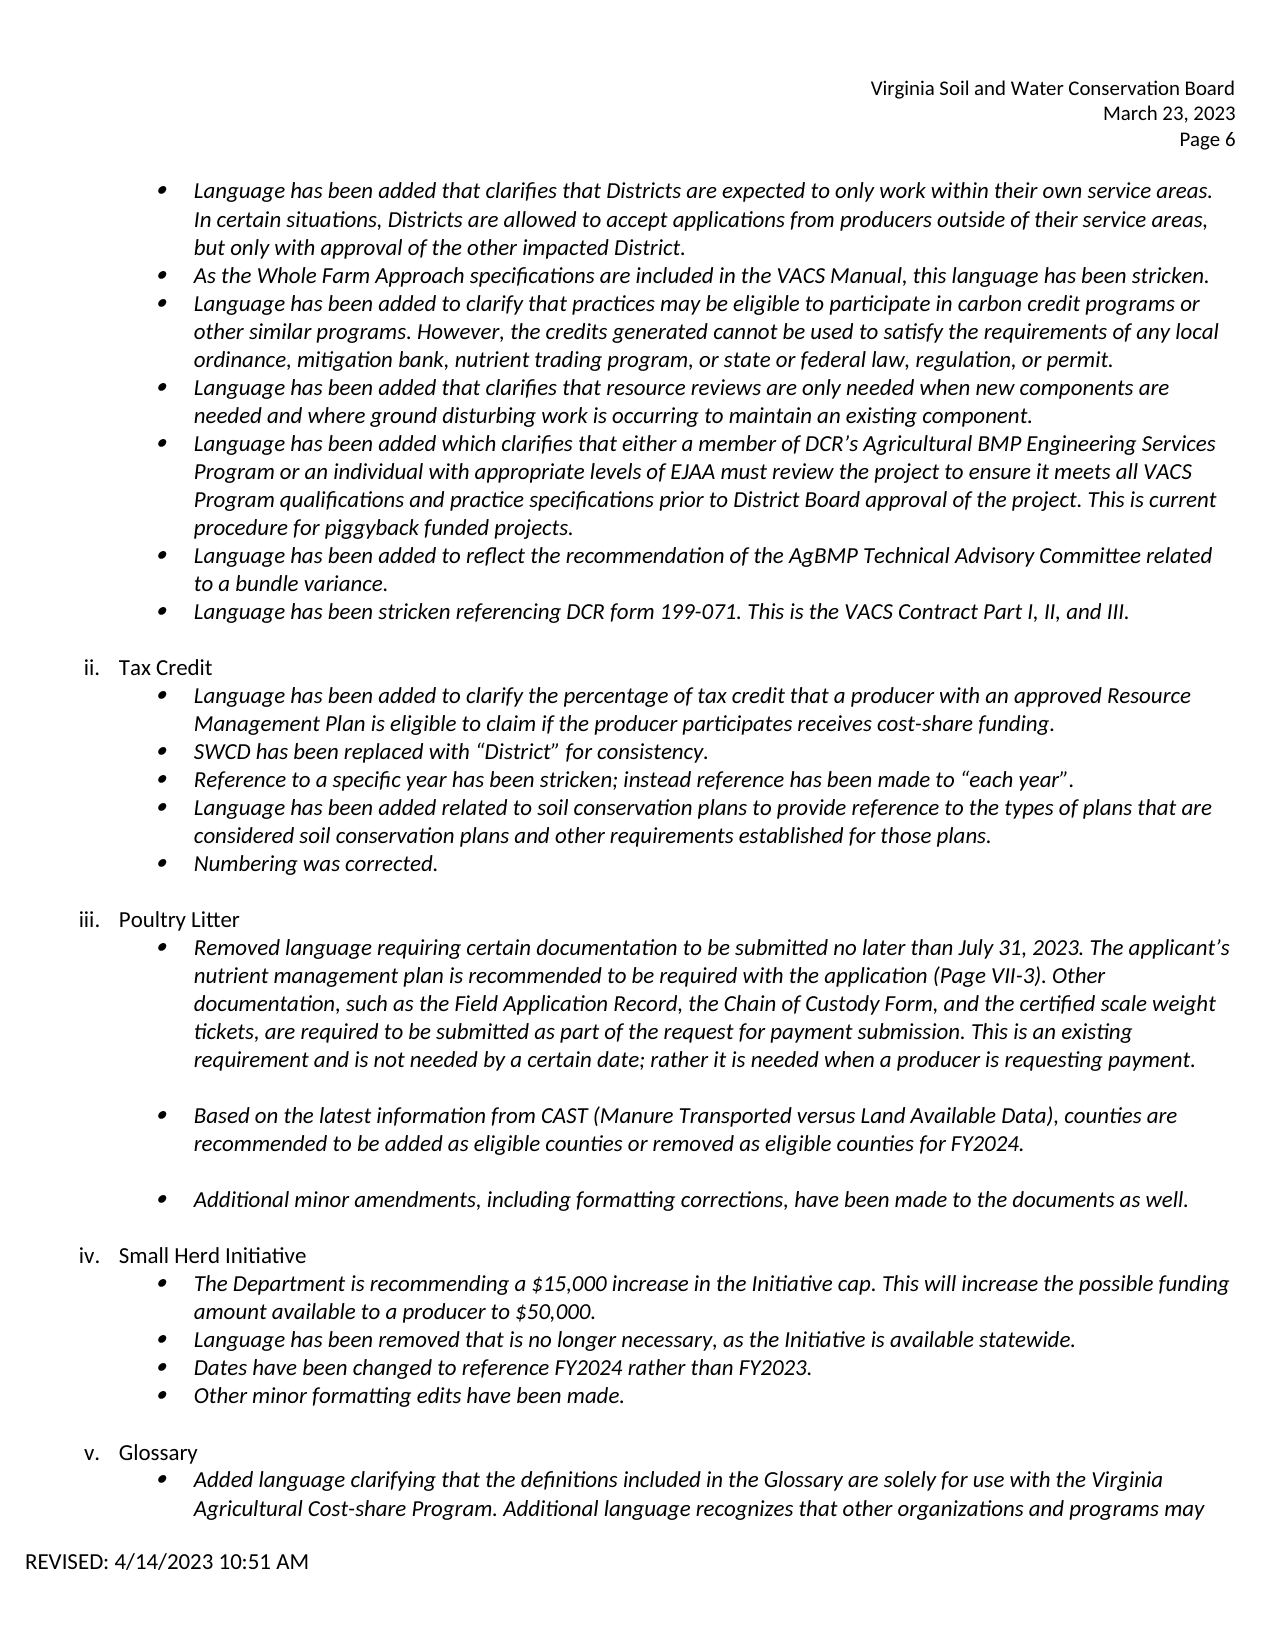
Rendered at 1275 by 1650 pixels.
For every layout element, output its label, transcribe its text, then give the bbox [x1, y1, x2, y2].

list Language has been added to clarify that practices may be eligible to participate in carbon credit programs or other similar programs. However, the credits generated cannot be used to satisfy the requirements of any local ordinance, mitigation bank, nutrient trading program, or state or federal law, regulation, or permit. [156, 289, 1235, 373]
list Based on the latest information from CAST (Manure Transported versus Land Available Data), counties are recommended to be added as eligible counties or removed as eligible counties for FY2024. [156, 1101, 1235, 1157]
list SWCD has been replaced with “District” for consistency. [156, 737, 1235, 765]
list Language has been added related to soil conservation plans to provide reference to the types of plans that are considered soil conservation plans and other requirements established for those plans. [156, 793, 1235, 849]
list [156, 1466, 1235, 1522]
list Language has been added that clarifies that Districts are expected to only work within their own service areas. In certain situations, Districts are allowed to accept applications from producers outside of their service areas, but only with approval of the other impacted District. [156, 177, 1235, 261]
list Language has been added to reflect the recommendation of the AgBMP Technical Advisory Committee related to a bundle variance. [156, 541, 1235, 597]
list Small Herd Initiative [100, 1241, 1235, 1269]
list Language has been stricken referencing DCR form 199-071. This is the VACS Contract Part I, II, and III. [156, 597, 1235, 625]
list Language has been removed that is no longer necessary, as the Initiative is available statewide. [156, 1326, 1235, 1353]
list Dates have been changed to reference FY2024 rather than FY2023. [156, 1353, 1235, 1382]
list The Department is recommending a $15,000 increase in the Initiative cap. This will increase the possible funding amount available to a producer to $50,000. [156, 1269, 1235, 1326]
list Poultry Litter [100, 905, 1235, 933]
list Tax Credit [100, 653, 1235, 681]
list Glossary [100, 1438, 1235, 1466]
list Language has been added to clarify the percentage of tax credit that a producer with an approved Resource Management Plan is eligible to claim if the producer participates receives cost-share funding. [156, 681, 1235, 737]
list Numbering was corrected. [156, 849, 1235, 877]
list Other minor formatting edits have been made. [156, 1382, 1235, 1409]
list Reference to a specific year has been stricken; instead reference has been made to “each year”. [156, 765, 1235, 793]
list Removed language requiring certain documentation to be submitted no later than July 31, 2023. The applicant’s nutrient management plan is recommended to be required with the application (Page VII-3). Other documentation, such as the Field Application Record, the Chain of Custody Form, and the certified scale weight tickets, are required to be submitted as part of the request for payment submission. This is an existing requirement and is not needed by a certain date; rather it is needed when a producer is requesting payment. [156, 933, 1235, 1073]
list Additional minor amendments, including formatting corrections, have been made to the documents as well. [156, 1185, 1235, 1213]
list Language has been added which clarifies that either a member of DCR’s Agricultural BMP Engineering Services Program or an individual with appropriate levels of EJAA must review the project to ensure it meets all VACS Program qualifications and practice specifications prior to District Board approval of the project. This is current procedure for piggyback funded projects. [156, 429, 1235, 541]
list Language has been added that clarifies that resource reviews are only needed when new components are needed and where ground disturbing work is occurring to maintain an existing component. [156, 373, 1235, 429]
list As the Whole Farm Approach specifications are included in the VACS Manual, this language has been stricken. [156, 261, 1235, 289]
